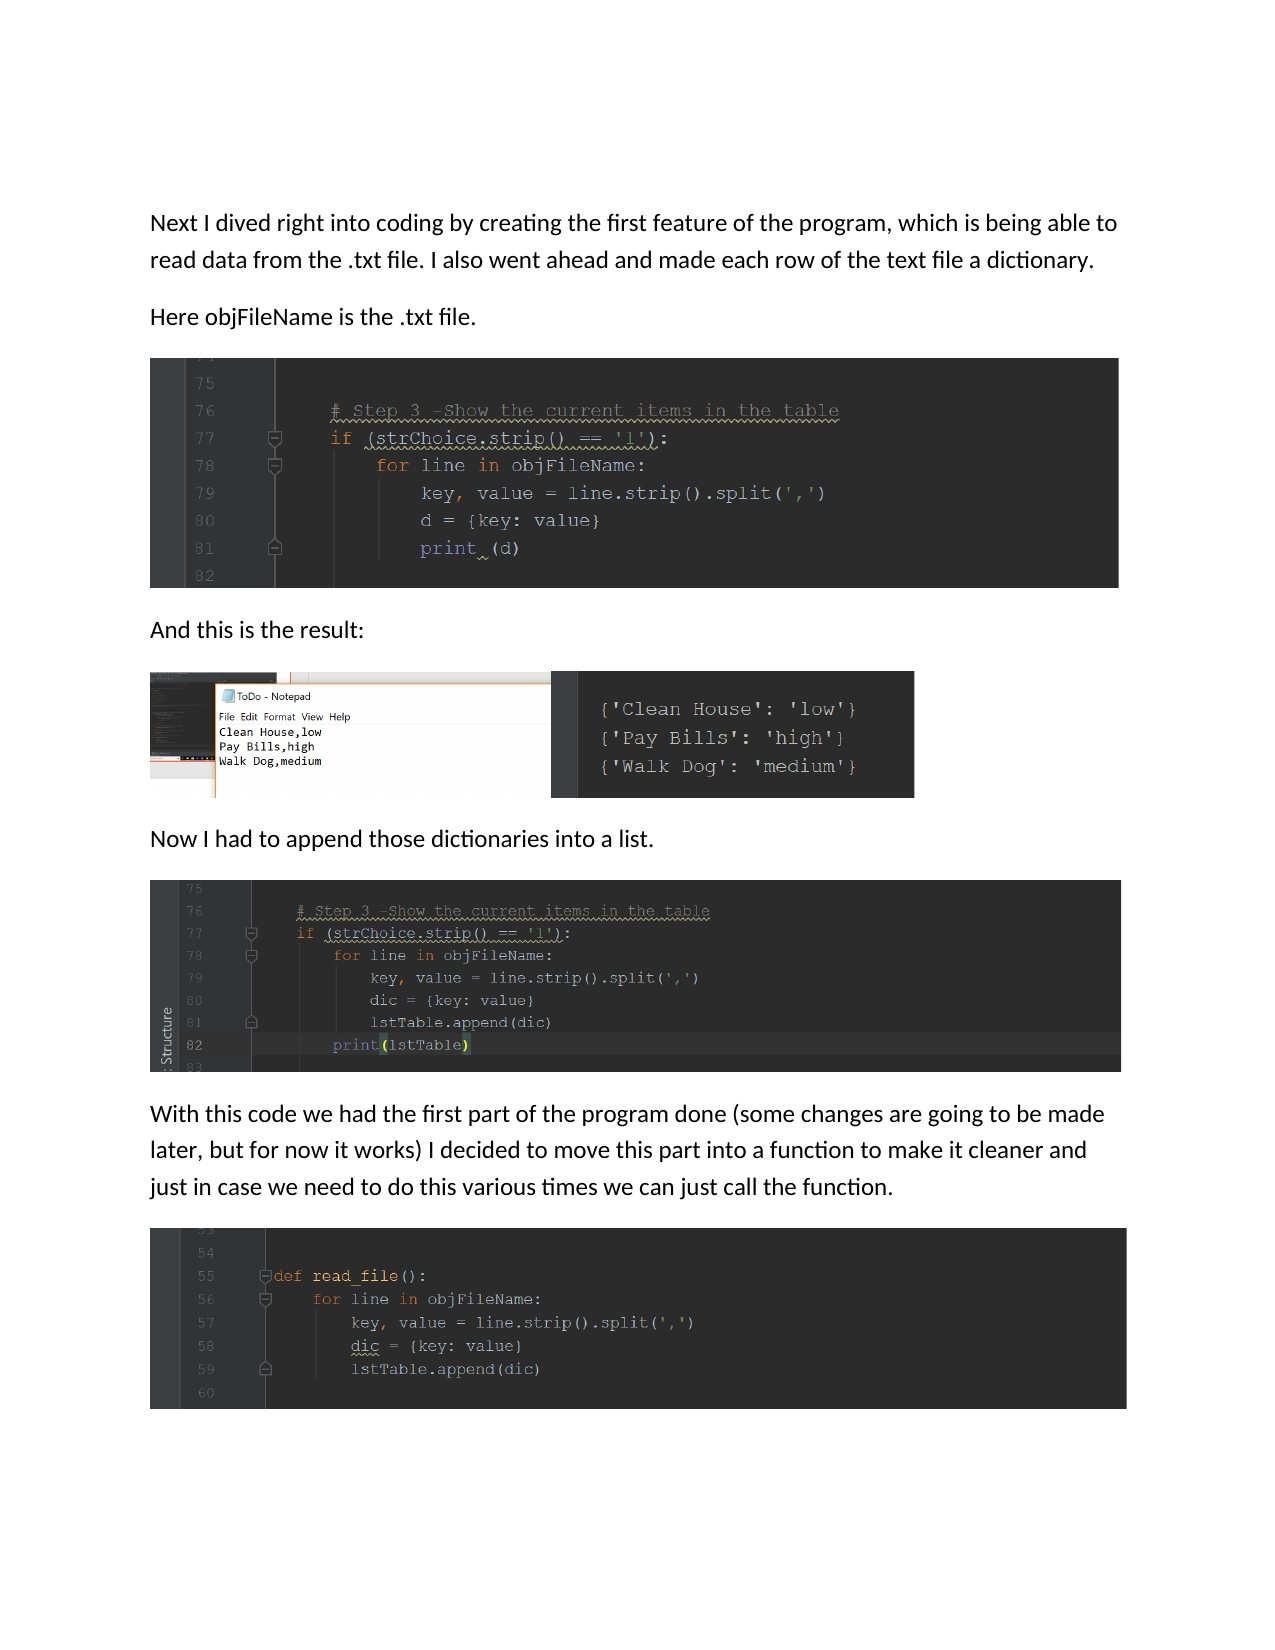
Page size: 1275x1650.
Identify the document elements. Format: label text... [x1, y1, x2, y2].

text With this code we had the first part of the program done (some changes are going to be made later, but for now it works) I decided to move this part into a function to make it cleaner and just in case we need to do this various times we can just call the function. [150, 1098, 1125, 1202]
text Here objFileName is the .txt file. [150, 301, 1125, 332]
text Now I had to append those dictionaries into a list. [150, 823, 1125, 854]
text And this is the result: [150, 614, 1125, 644]
picture [150, 671, 915, 798]
picture [150, 880, 1122, 1072]
text Next I dived right into coding by creating the first feature of the program, which is being able to read data from the .txt file. I also went ahead and made each row of the text file a dictionary. [150, 207, 1125, 274]
picture [150, 1228, 1127, 1409]
picture [150, 358, 1119, 588]
